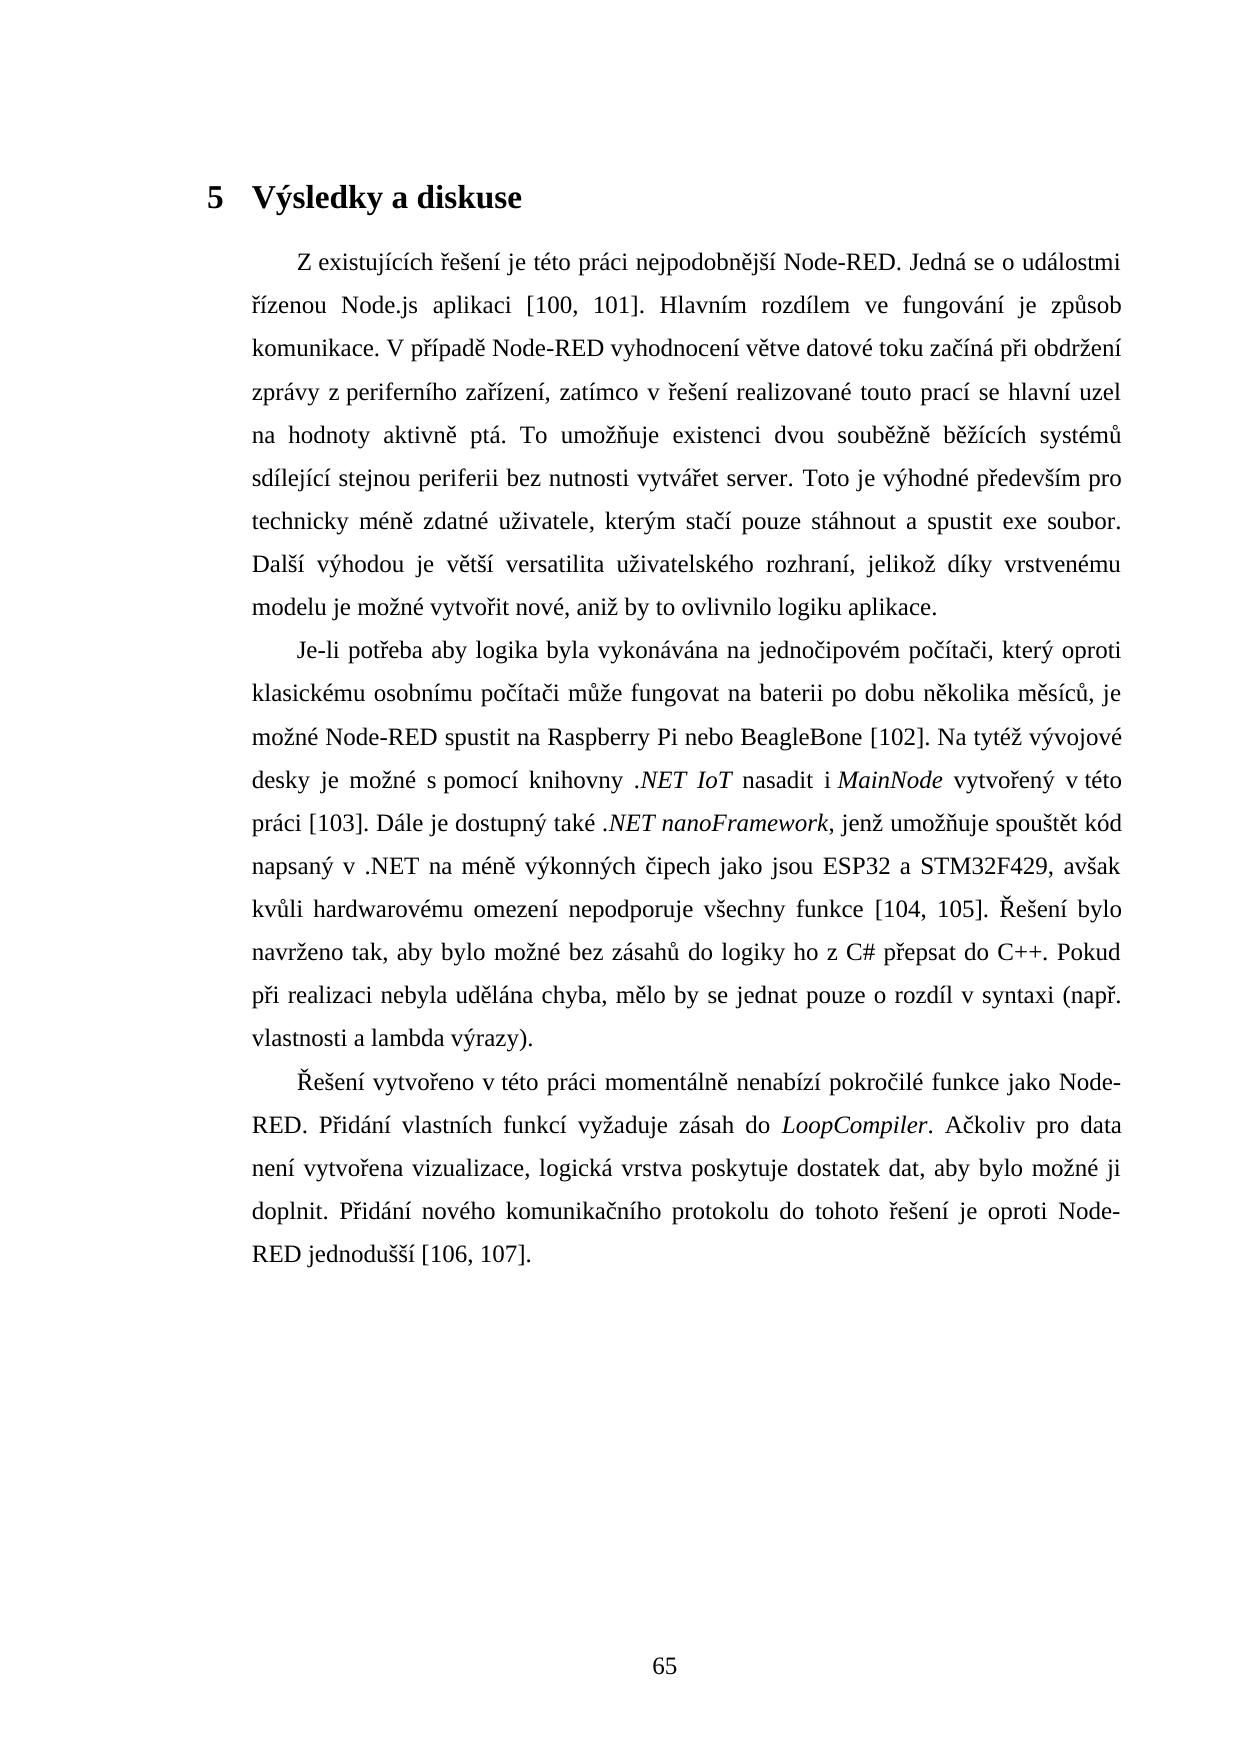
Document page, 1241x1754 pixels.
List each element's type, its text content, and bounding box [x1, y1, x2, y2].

text Je-li potřeba aby logika byla vykonávána na jednočipovém počítači, který oproti klasickému osobnímu počítači může fungovat na baterii po dobu několika měsíců, je možné Node-RED spustit na Raspberry Pi nebo BeagleBone . Na tytéž vývojové desky je možné s pomocí knihovny .NET IoT nasadit i MainNode vytvořený v této práci . Dále je dostupný také .NET nanoFramework, jenž umožňuje spouštět kód napsaný v .NET na méně výkonných čipech jako jsou ESP32 a STM32F429, avšak kvůli hardwarovému omezení nepodporuje všechny funkce . Řešení bylo navrženo tak, aby bylo možné bez zásahů do logiky ho z C# přepsat do C++. Pokud při realizaci nebyla udělána chyba, mělo by se jednat pouze o rozdíl v syntaxi (např. vlastnosti a lambda výrazy). [252, 635, 1122, 1052]
text Řešení vytvořeno v této práci momentálně nenabízí pokročilé funkce jako Node-RED. Přidání vlastních funkcí vyžaduje zásah do LoopCompiler. Ačkoliv pro data není vytvořena vizualizace, logická vrstva poskytuje dostatek dat, aby bylo možné ji doplnit. Přidání nového komunikačního protokolu do tohoto řešení je oproti Node-RED jednodušší . [252, 1067, 1122, 1268]
text Z existujících řešení je této práci nejpodobnější Node-RED. Jedná se o událostmi řízenou Node.js aplikaci . Hlavním rozdílem ve fungování je způsob komunikace. V případě Node-RED vyhodnocení větve datové toku začíná při obdržení zprávy z periferního zařízení, zatímco v řešení realizované touto prací se hlavní uzel na hodnoty aktivně ptá. To umožňuje existenci dvou souběžně běžících systémů sdílející stejnou periferii bez nutnosti vytvářet server. Toto je výhodné především pro technicky méně zdatné uživatele, kterým stačí pouze stáhnout a spustit exe soubor. Další výhodou je větší versatilita uživatelského rozhraní, jelikož díky vrstvenému modelu je možné vytvořit nové, aniž by to ovlivnilo logiku aplikace. [252, 247, 1122, 621]
subtitle Výsledky a diskuse [207, 177, 1122, 216]
